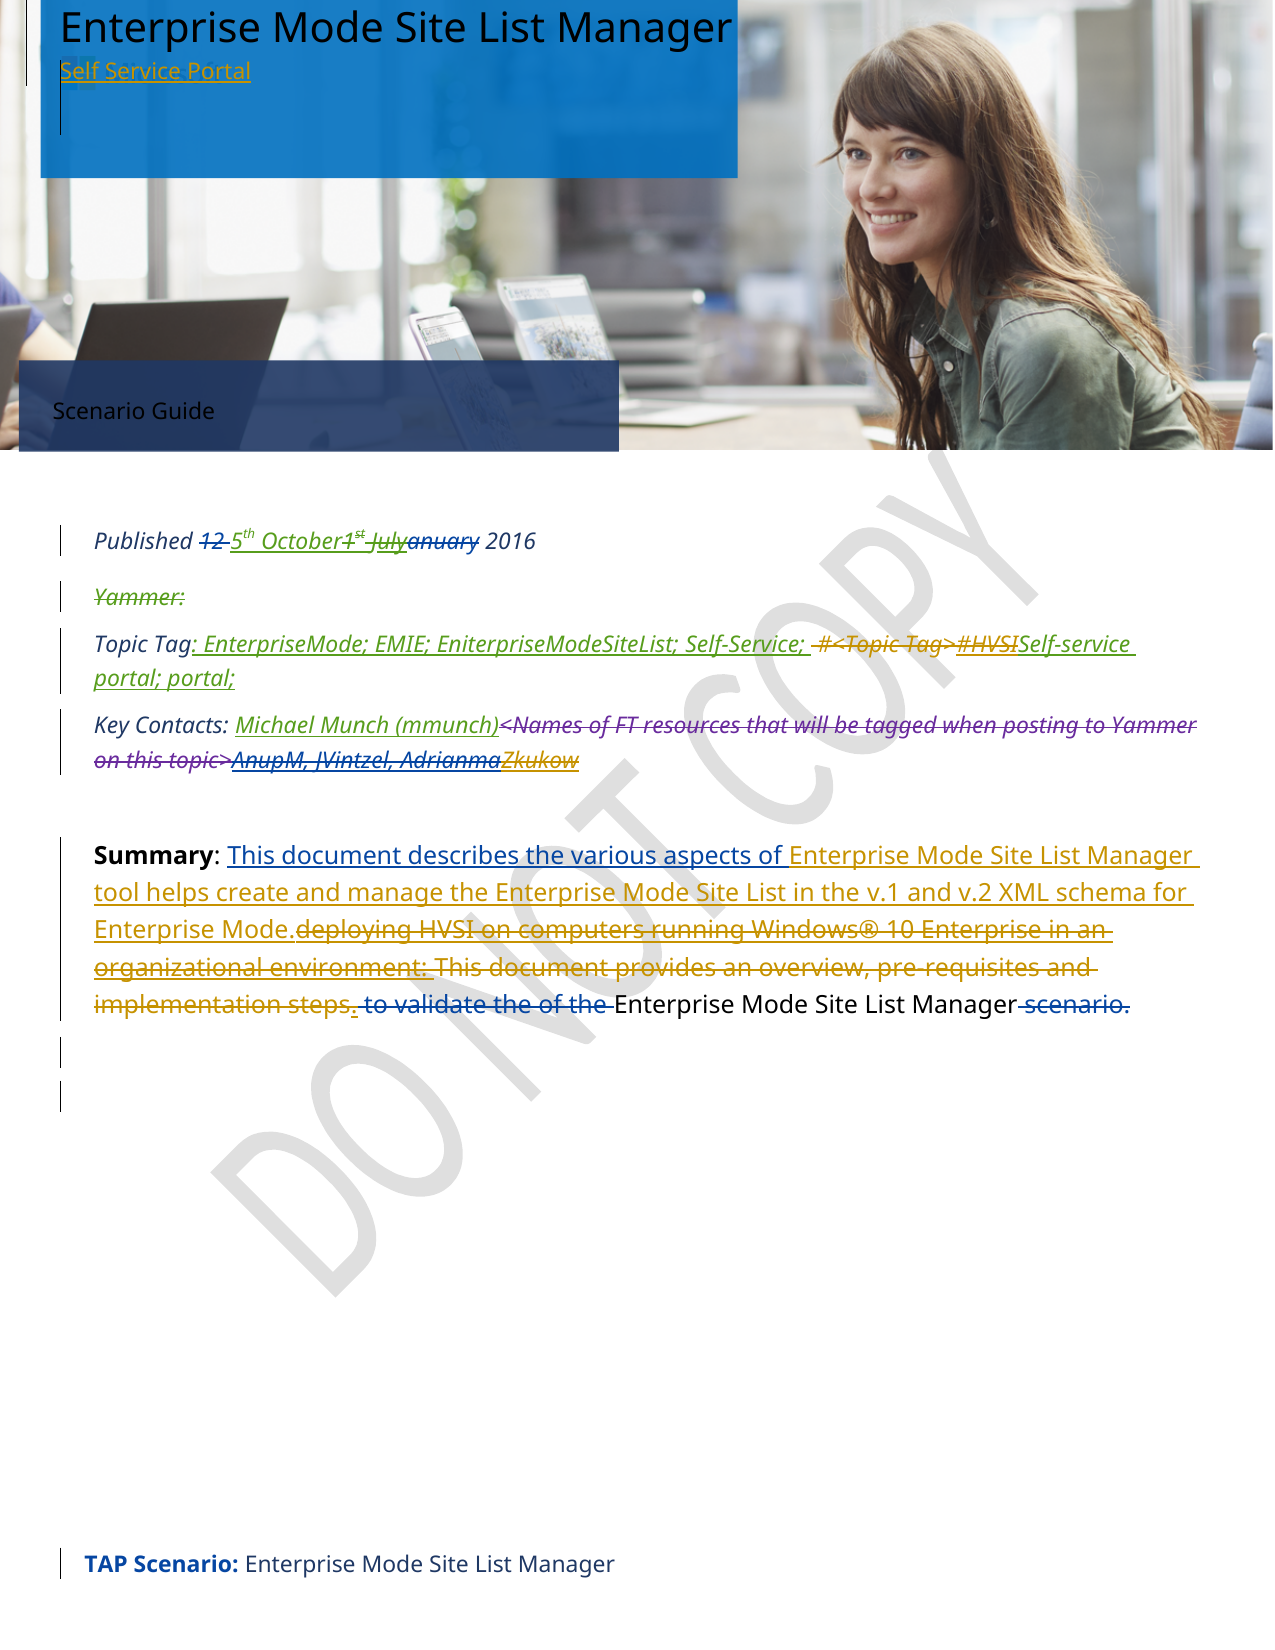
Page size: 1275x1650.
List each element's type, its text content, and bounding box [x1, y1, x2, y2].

text Key Contacts: [94, 709, 1200, 775]
text Topic Tag [94, 628, 1200, 694]
text Published 2016 [94, 450, 1200, 556]
text Summary: [94, 837, 1200, 1021]
picture [0, 0, 1273, 450]
